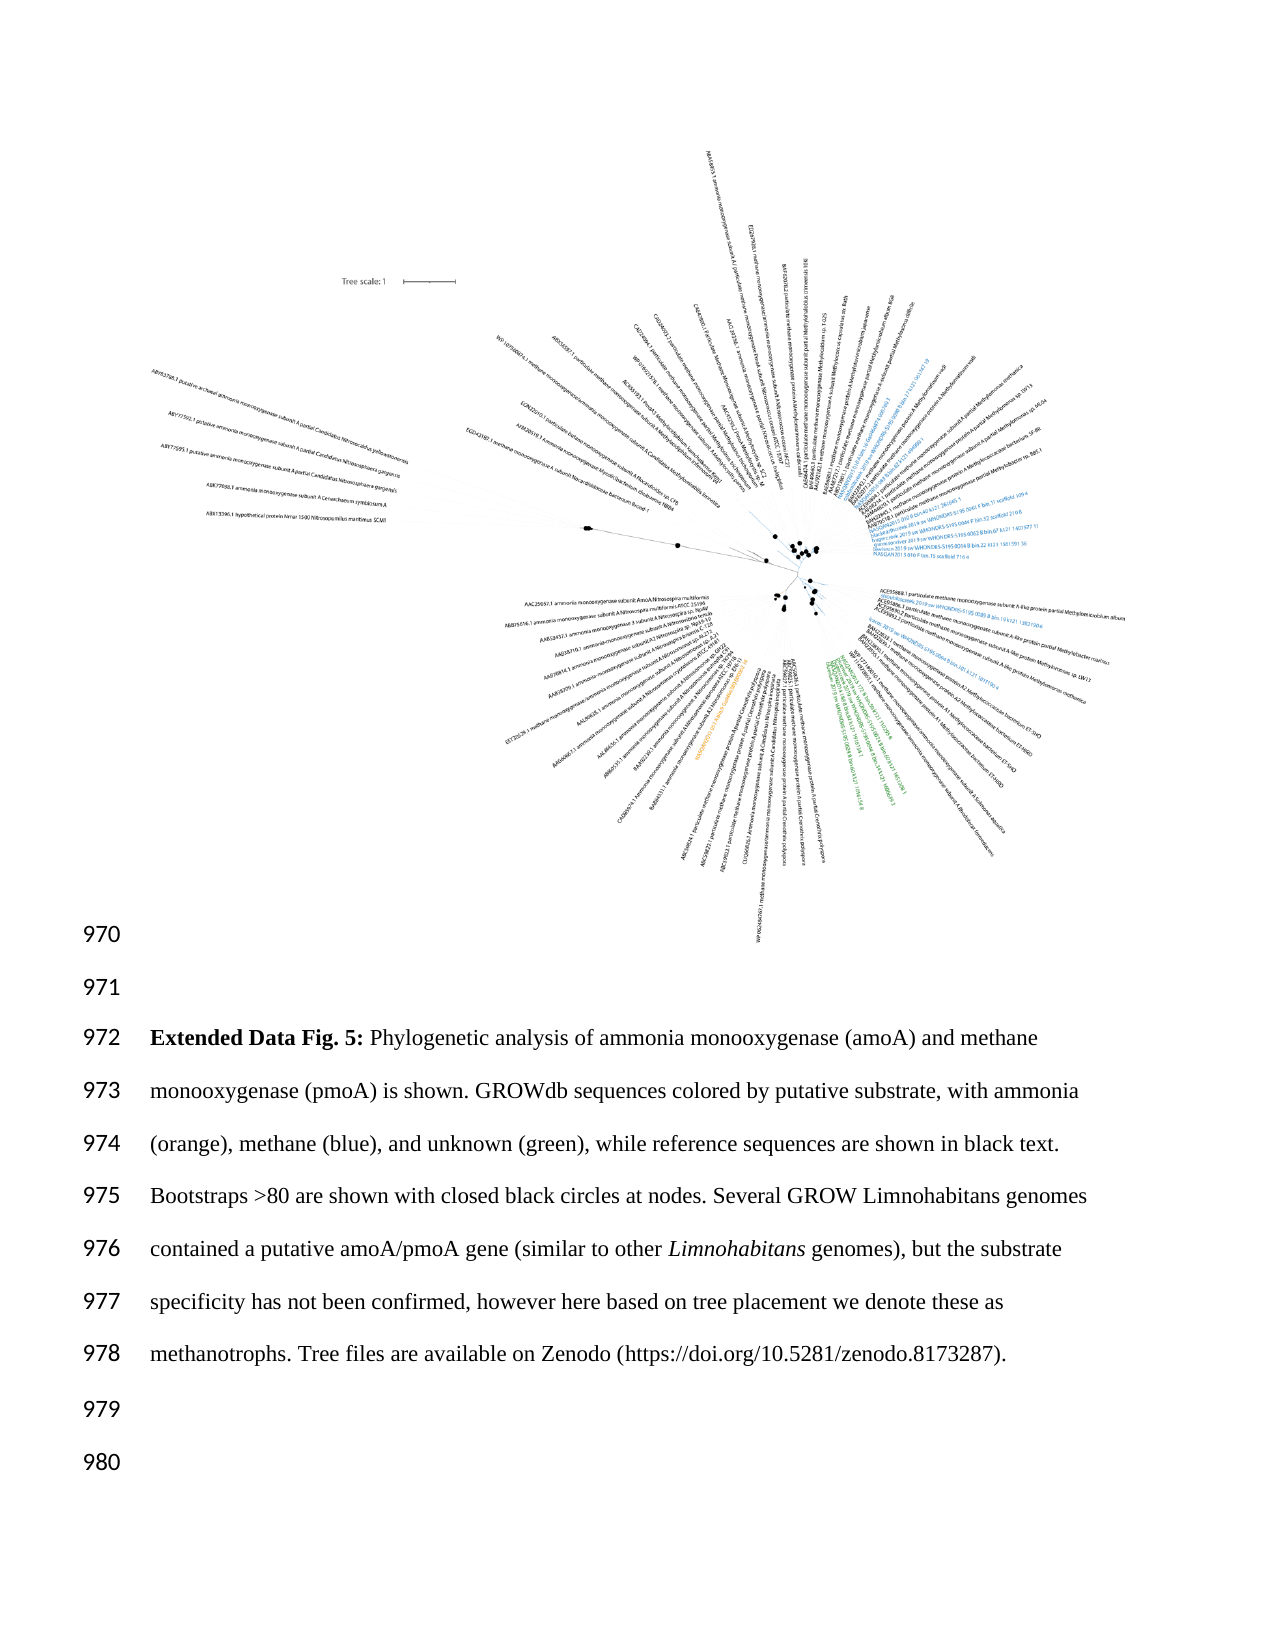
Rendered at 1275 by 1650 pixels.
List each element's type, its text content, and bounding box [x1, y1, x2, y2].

text Extended Data Fig. 5: Phylogenetic analysis of ammonia monooxygenase (amoA) and methane monooxygenase (pmoA) is shown. GROWdb sequences colored by putative substrate, with ammonia (orange), methane (blue), and unknown (green), while reference sequences are shown in black text. Bootstraps >80 are shown with closed black circles at nodes. Several GROW Limnohabitans genomes contained a putative amoA/pmoA gene (similar to other Limnohabitans genomes), but the substrate specificity has not been confirmed, however here based on tree placement we denote these as methanotrophs. Tree files are available on Zenodo (https://doi.org/10.5281/zenodo.8173287). [150, 1024, 1125, 1367]
picture [150, 150, 1125, 943]
